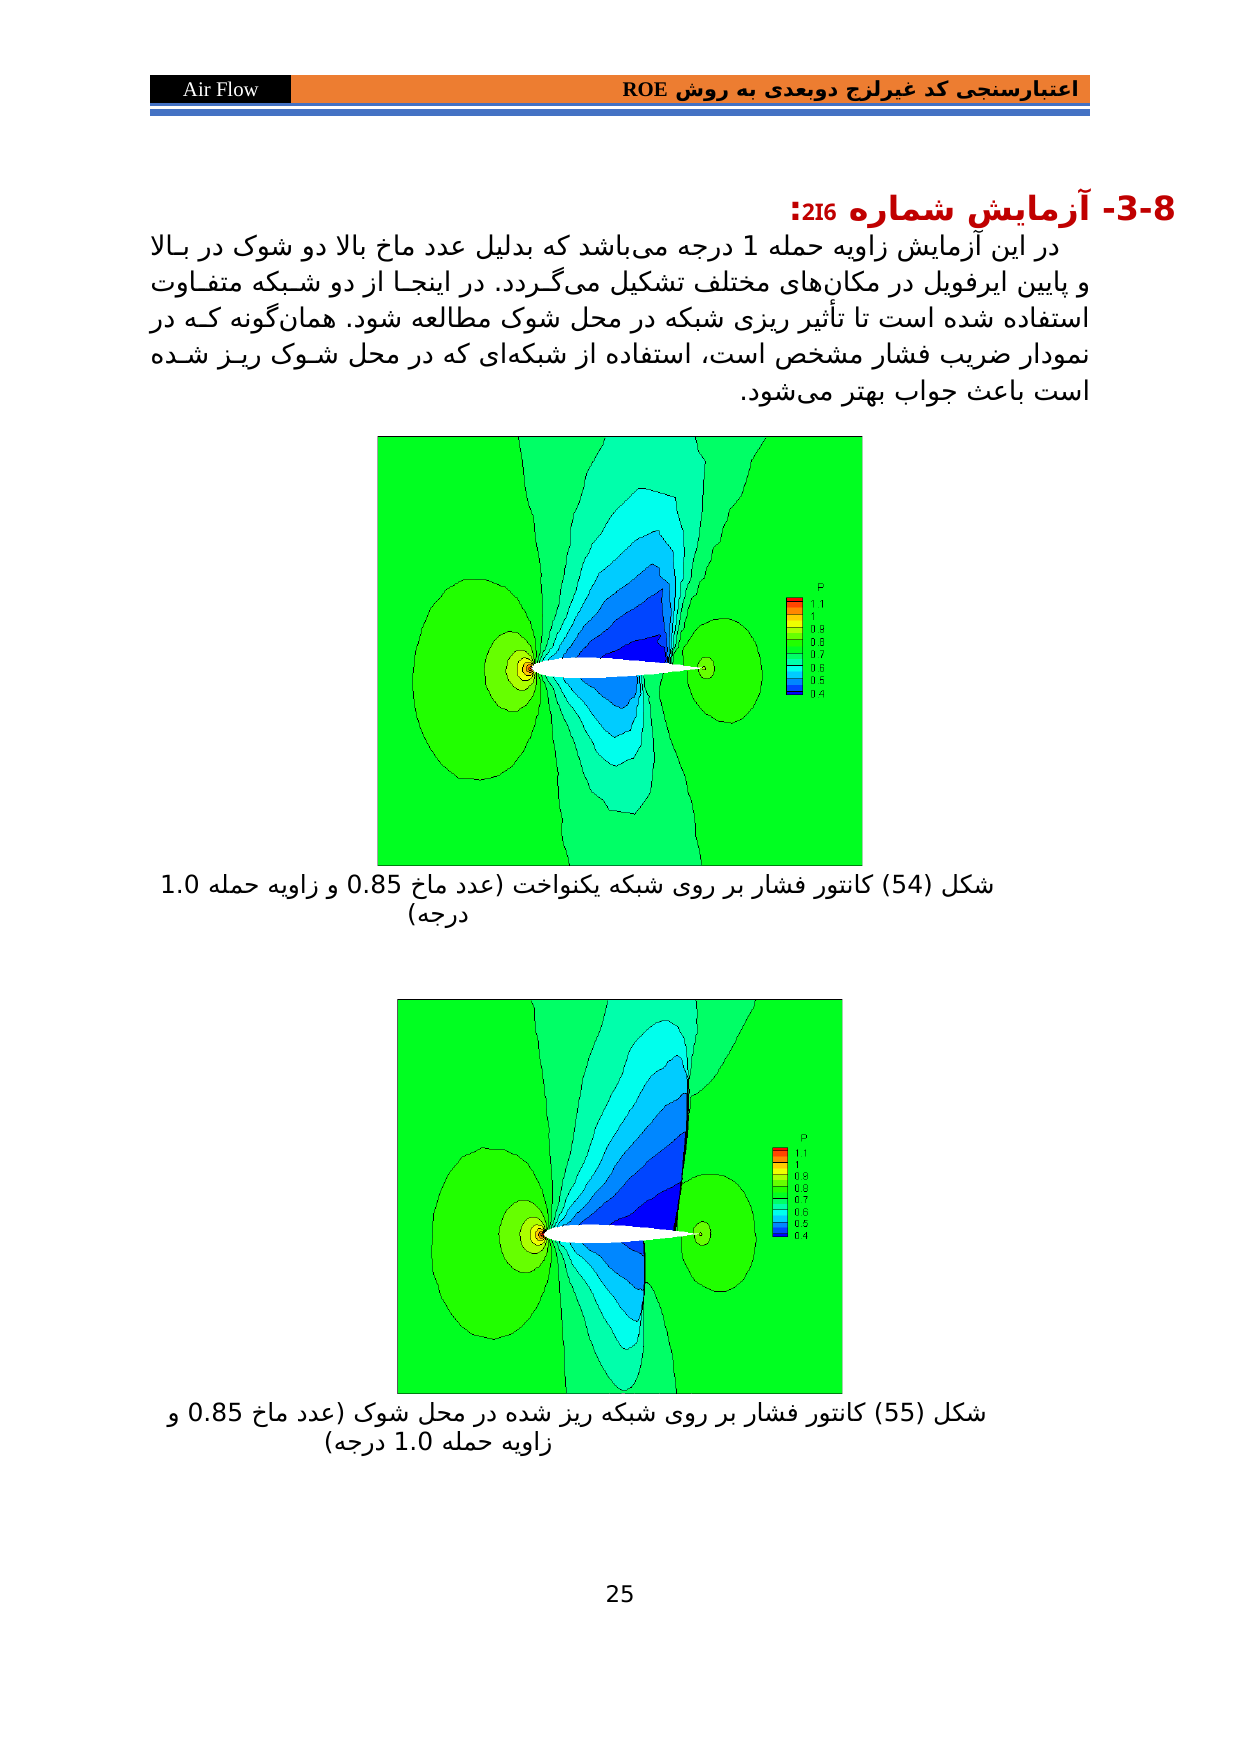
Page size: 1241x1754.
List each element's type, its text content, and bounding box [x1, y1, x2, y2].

text کانتور فشار بر روی شبکه ریز شده در محل شوک (عدد ماخ 0.85 و زاویه حمله 1.0 درجه) [150, 1398, 883, 1457]
text در این آزمایش زاویه حمله 1 درجه می‌باشد که بدلیل عدد ماخ بالا دو شوک در بالا و پایین ایرفویل در مکان‌های مختلف تشکیل می‌گردد. در اینجا از دو شبکه متفاوت استفاده شده است تا تأثیر ریزی شبکه در محل شوک مطالعه شود. همان‌گونه که در نمودار ضریب فشار مشخص است، استفاده از شبکه‌ای که در محل شوک ریز شده است باعث جواب بهتر می‌شود. [150, 230, 1090, 407]
subtitle آزمایش شماره 2I6: [150, 189, 1090, 228]
text کانتور فشار بر روی شبکه یکنواخت (عدد ماخ 0.85 و زاویه حمله 1.0 درجه) [150, 870, 883, 929]
picture [377, 436, 863, 866]
picture [397, 999, 843, 1394]
